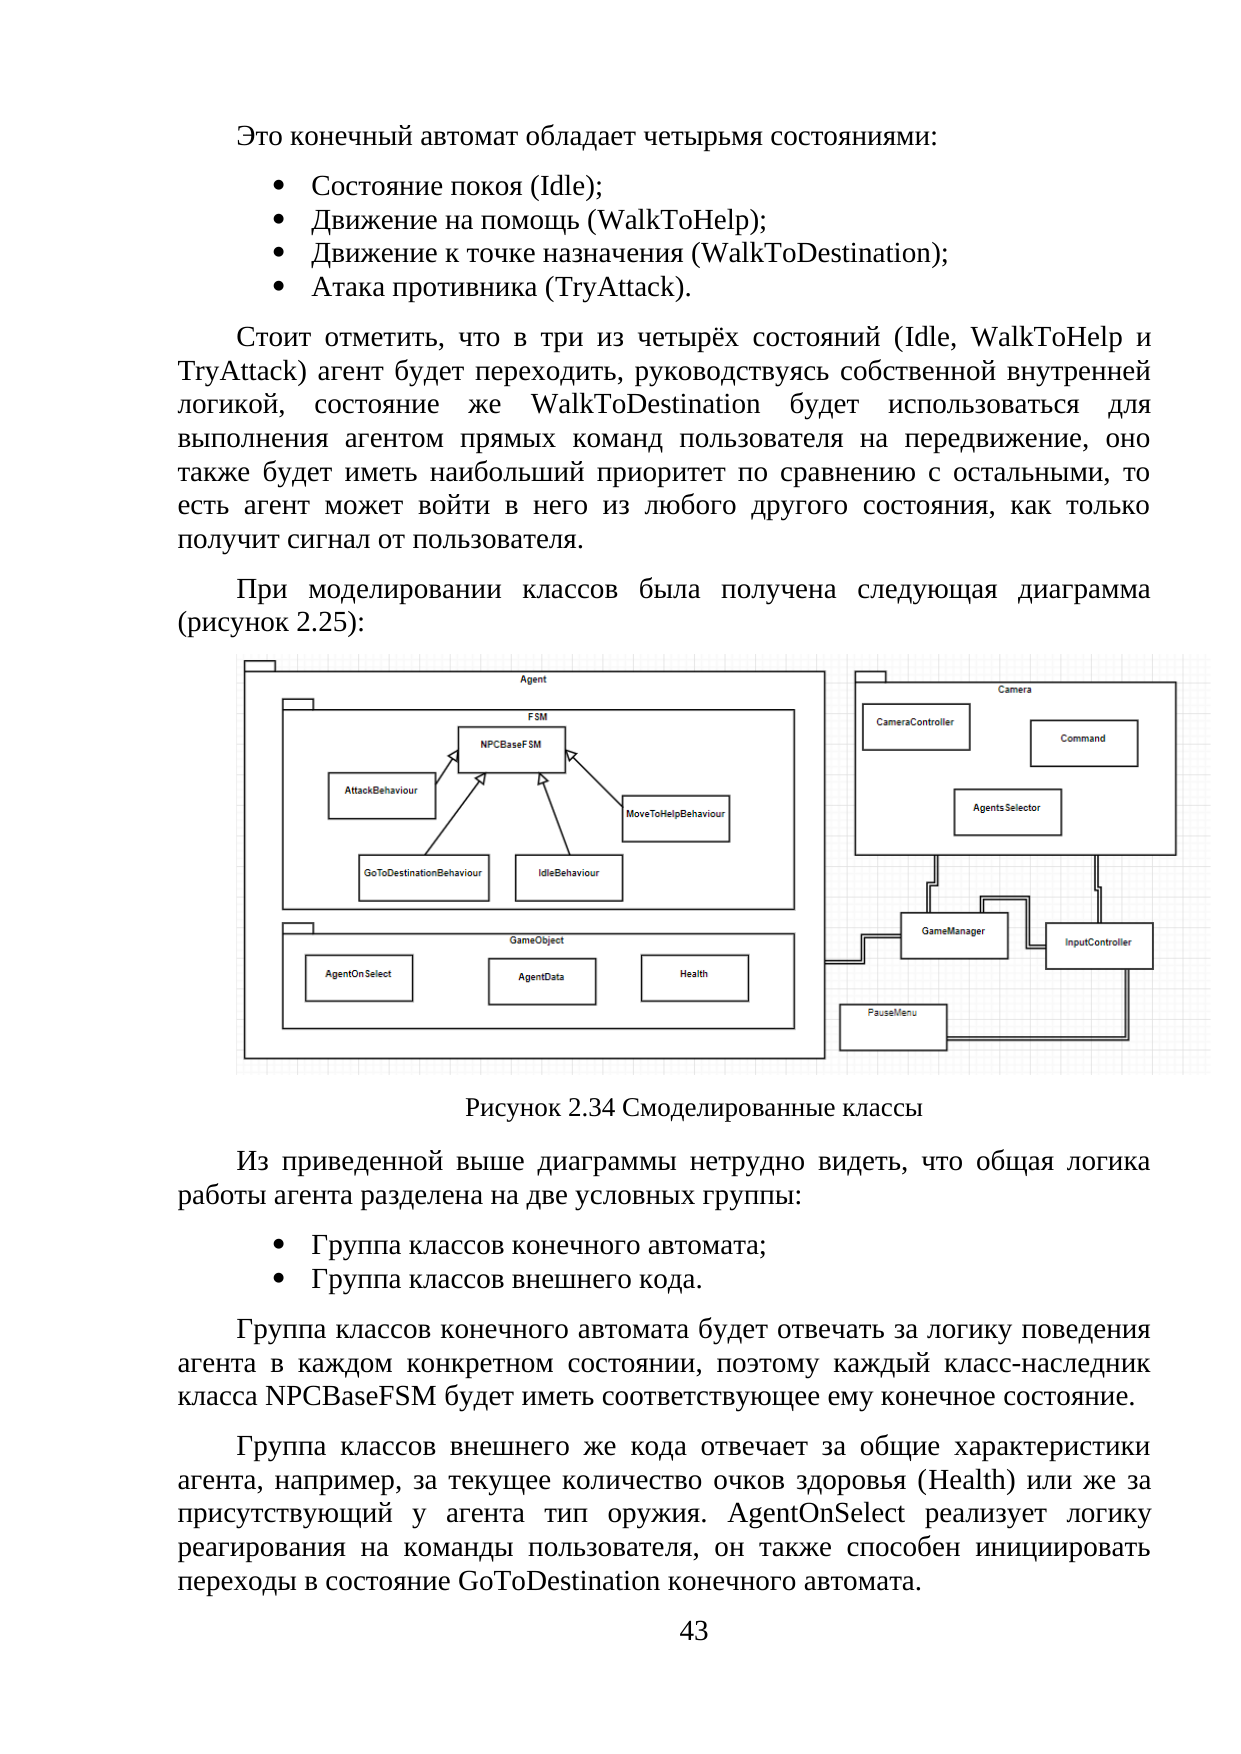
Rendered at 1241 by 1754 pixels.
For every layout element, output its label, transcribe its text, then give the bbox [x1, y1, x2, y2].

list Группа классов внешнего кода. [274, 1261, 1152, 1294]
text Это конечный автомат обладает четырьмя состояниями: [177, 118, 1152, 152]
text Группа классов конечного автомата будет отвечать за логику поведения агента в каждом конкретном состоянии, поэтому каждый класс-наследник класса NPCBaseFSM будет иметь соответствующее ему конечное состояние. [177, 1311, 1152, 1412]
list Группа классов конечного автомата; [274, 1227, 1152, 1261]
list Движение на помощь (WalkToHelp); [274, 202, 1152, 236]
list Атака противника (TryAttack). [274, 269, 1152, 303]
text Из приведенной выше диаграммы нетрудно видеть, что общая логика работы агента разделена на две условных группы: [177, 1143, 1152, 1211]
list Движение к точке назначения (WalkToDestination); [274, 236, 1152, 269]
list Состояние покоя (Idle); [274, 168, 1152, 202]
text При моделировании классов была получена следующая диаграмма (рисунок 2.25): [177, 571, 1152, 638]
text Группа классов внешнего же кода отвечает за общие характеристики агента, например, за текущее количество очков здоровья (Health) или же за присутствующий у агента тип оружия. AgentOnSelect реализует логику реагирования на команды пользователя, он также способен инициировать переходы в состояние GoToDestination конечного автомата. [177, 1428, 1152, 1596]
picture [236, 654, 1211, 1075]
text Стоит отметить, что в три из четырёх состояний (Idle, WalkToHelp и TryAttack) агент будет переходить, руководствуясь собственной внутренней логикой, состояние же WalkToDestination будет использоваться для выполнения агентом прямых команд пользователя на передвижение, оно также будет иметь наибольший приоритет по сравнению с остальными, то есть агент может войти в него из любого другого состояния, как только получит сигнал от пользователя. [177, 319, 1152, 554]
